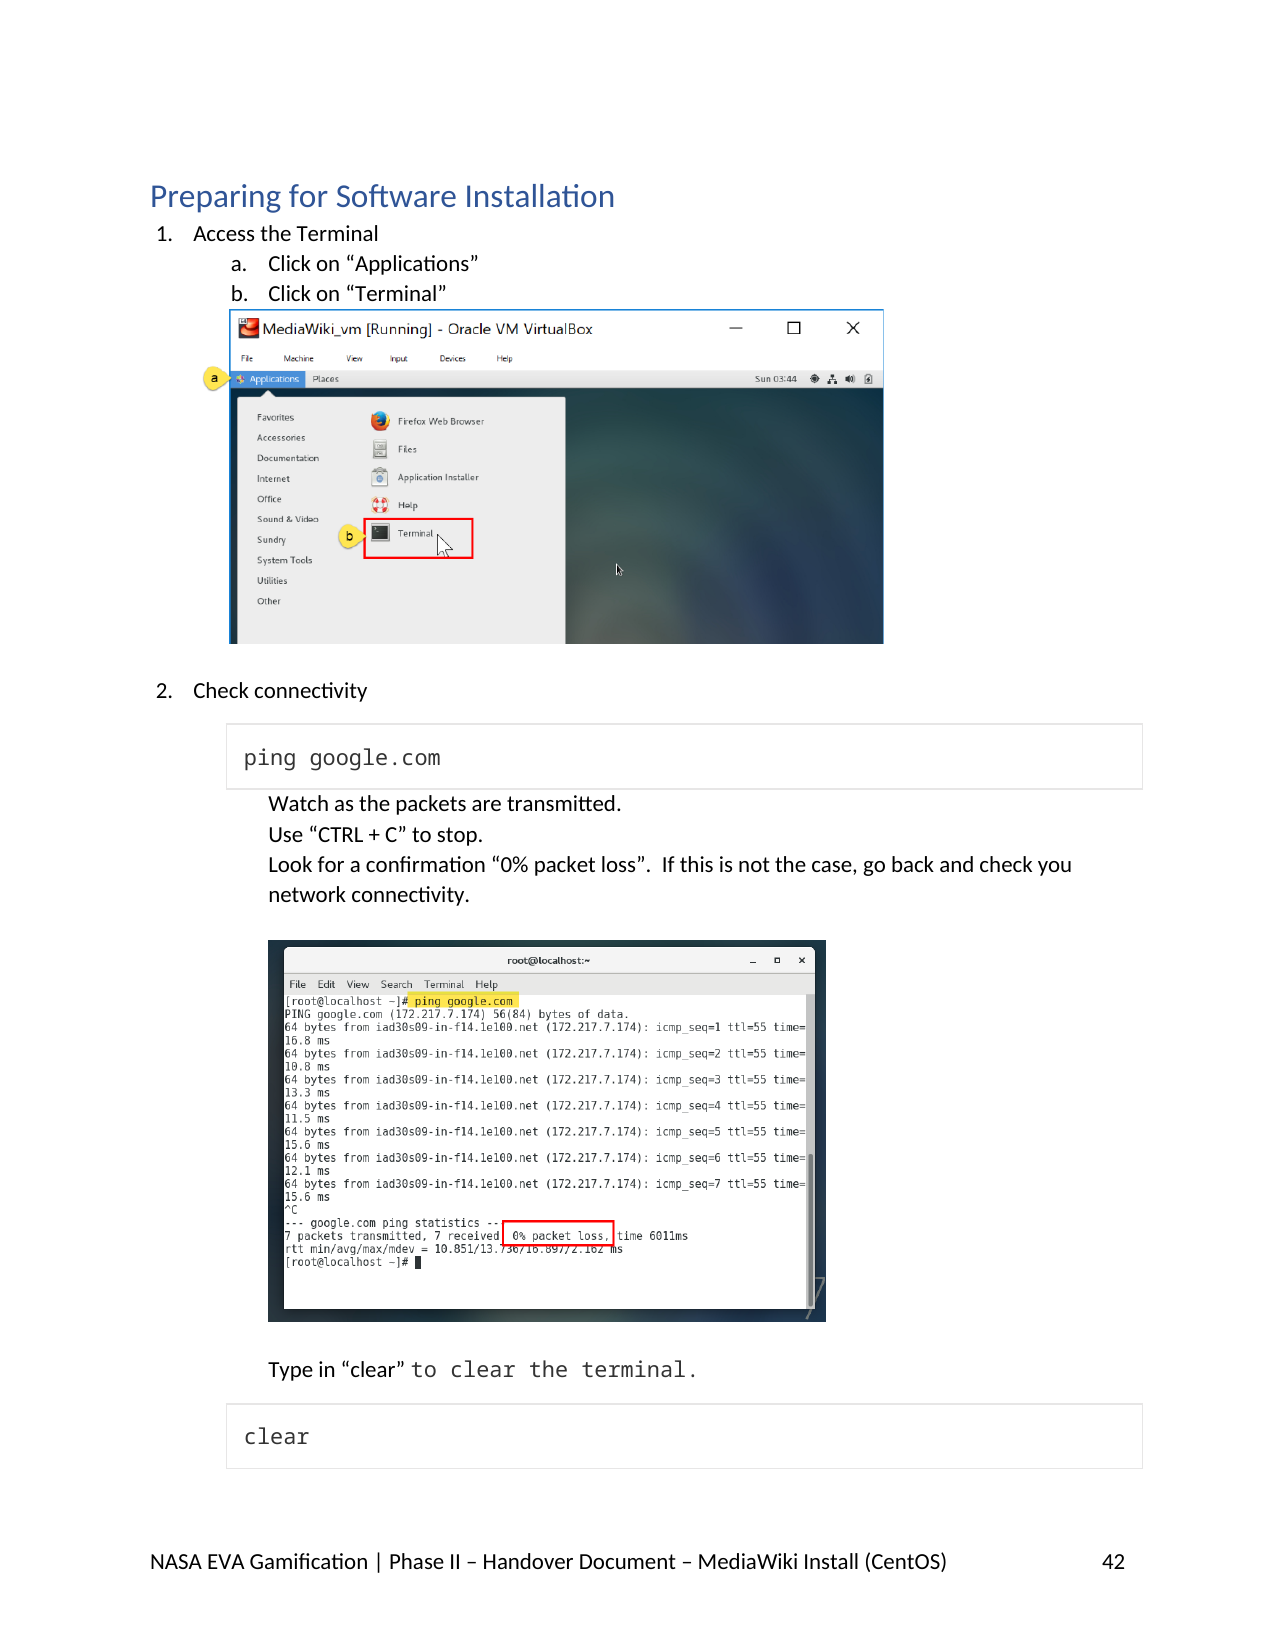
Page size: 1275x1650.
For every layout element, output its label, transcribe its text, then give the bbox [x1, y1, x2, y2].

list Type in “clear” to clear the terminal. [268, 1354, 1125, 1384]
list Click on “Terminal” [231, 279, 1125, 307]
list Use “CTRL + C” to stop. [268, 820, 1125, 848]
list Look for a confirmation “0% packet loss”. If this is not the case, go back and check you network connectivity. [268, 850, 1125, 908]
picture [193, 309, 884, 644]
list Watch as the packets are transmitted. [268, 790, 1125, 817]
text clear [227, 1405, 1142, 1468]
subtitle Preparing for Software Installation [150, 175, 1125, 216]
list Access the Terminal [156, 219, 1125, 247]
list Check connectivity [156, 676, 1125, 704]
picture [268, 940, 826, 1322]
list Click on “Applications” [231, 249, 1125, 277]
text ping google.com [227, 725, 1142, 788]
